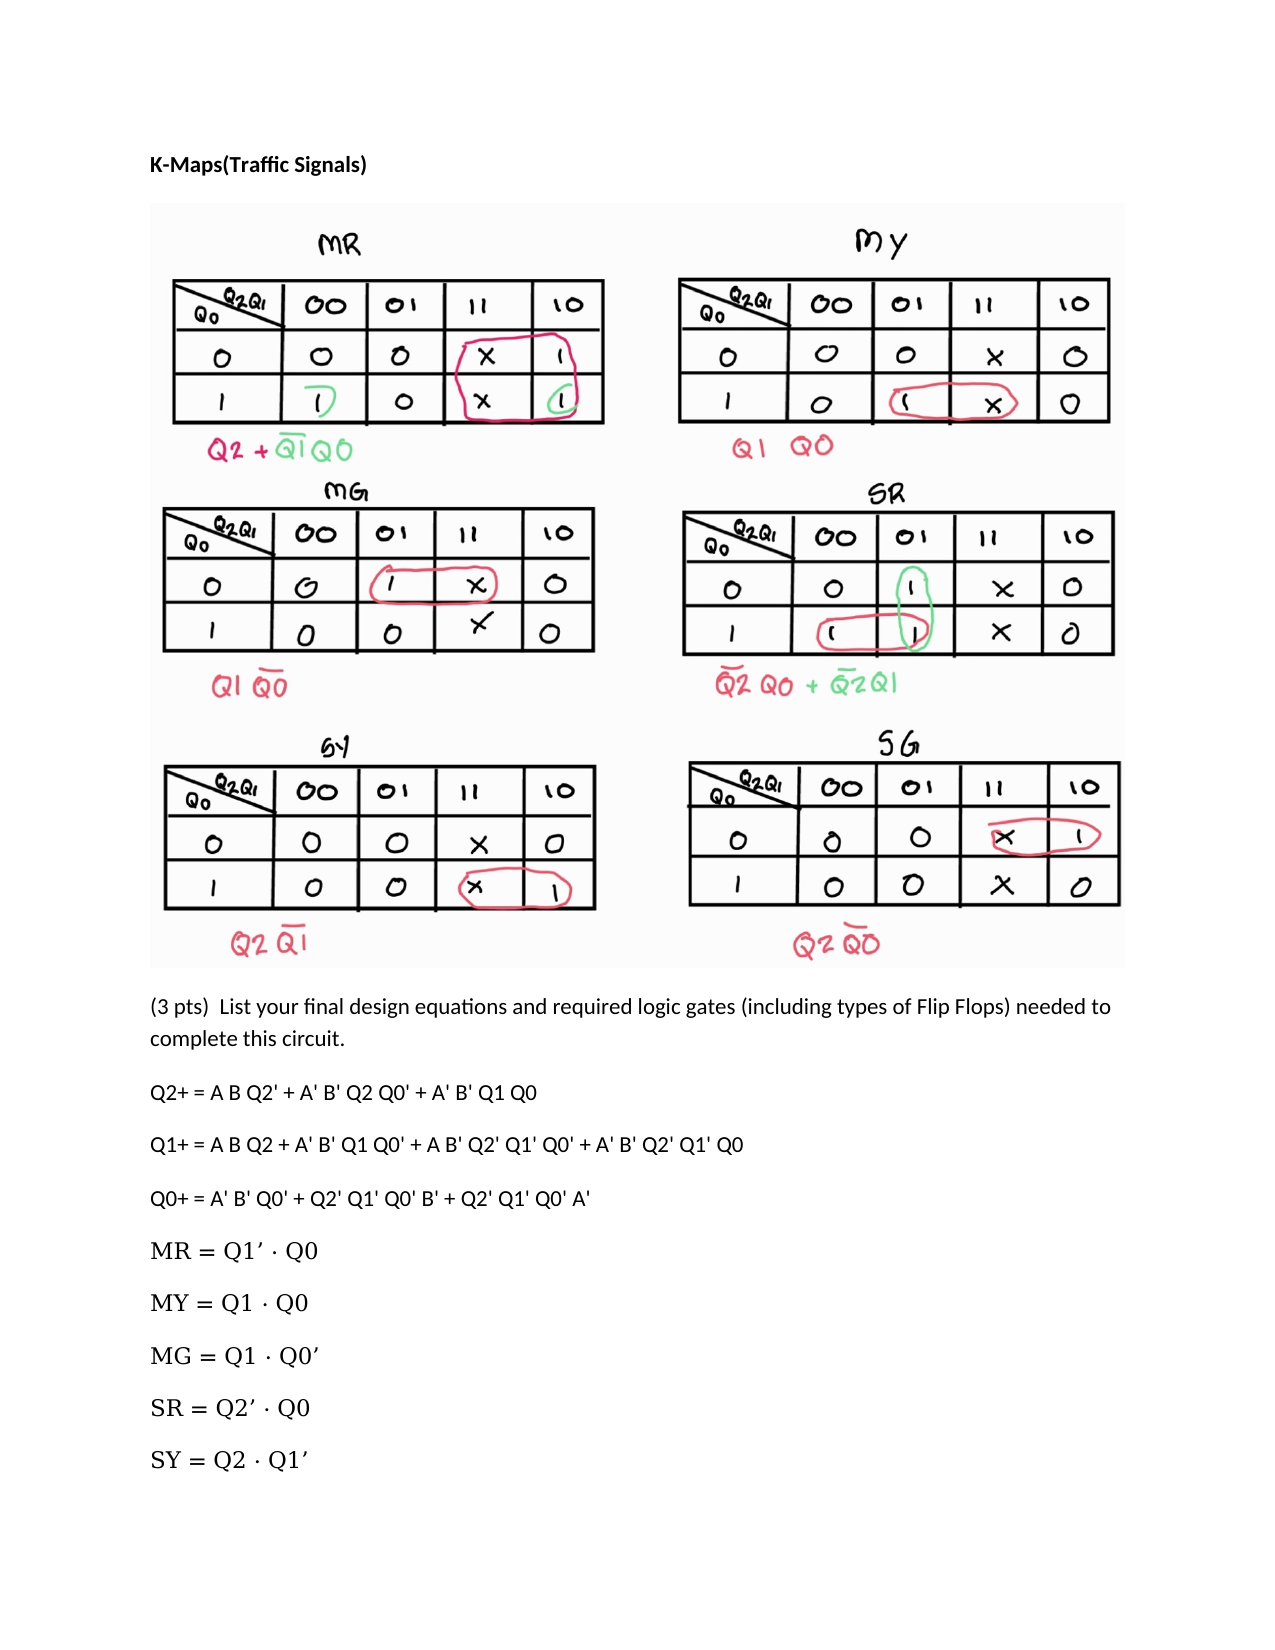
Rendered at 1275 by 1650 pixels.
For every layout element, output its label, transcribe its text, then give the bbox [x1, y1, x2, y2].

text Q2+ = A B Q2' + A' B' Q2 Q0' + A' B' Q1 Q0 [150, 1078, 1125, 1106]
text MG = Q1 ⋅ Q0’ [150, 1341, 1125, 1369]
text MR = Q1’ ⋅ Q0 [150, 1237, 1125, 1264]
text Q1+ = A B Q2 + A' B' Q1 Q0' + A B' Q2' Q1' Q0' + A' B' Q2' Q1' Q0 [150, 1131, 1125, 1159]
text Q0+ = A' B' Q0' + Q2' Q1' Q0' B' + Q2' Q1' Q0' A' [150, 1184, 1125, 1212]
text MY = Q1 ⋅ Q0 [150, 1289, 1125, 1317]
text (3 pts) List your final design equations and required logic gates (including types of Flip Flops) needed to complete this circuit. [150, 992, 1125, 1053]
text K-Maps(Traffic Signals) [150, 150, 1125, 178]
picture [150, 203, 1125, 968]
text SR = Q2’ ⋅ Q0 [150, 1394, 1125, 1421]
text SY = Q2 ⋅ Q1’ [150, 1446, 1125, 1474]
